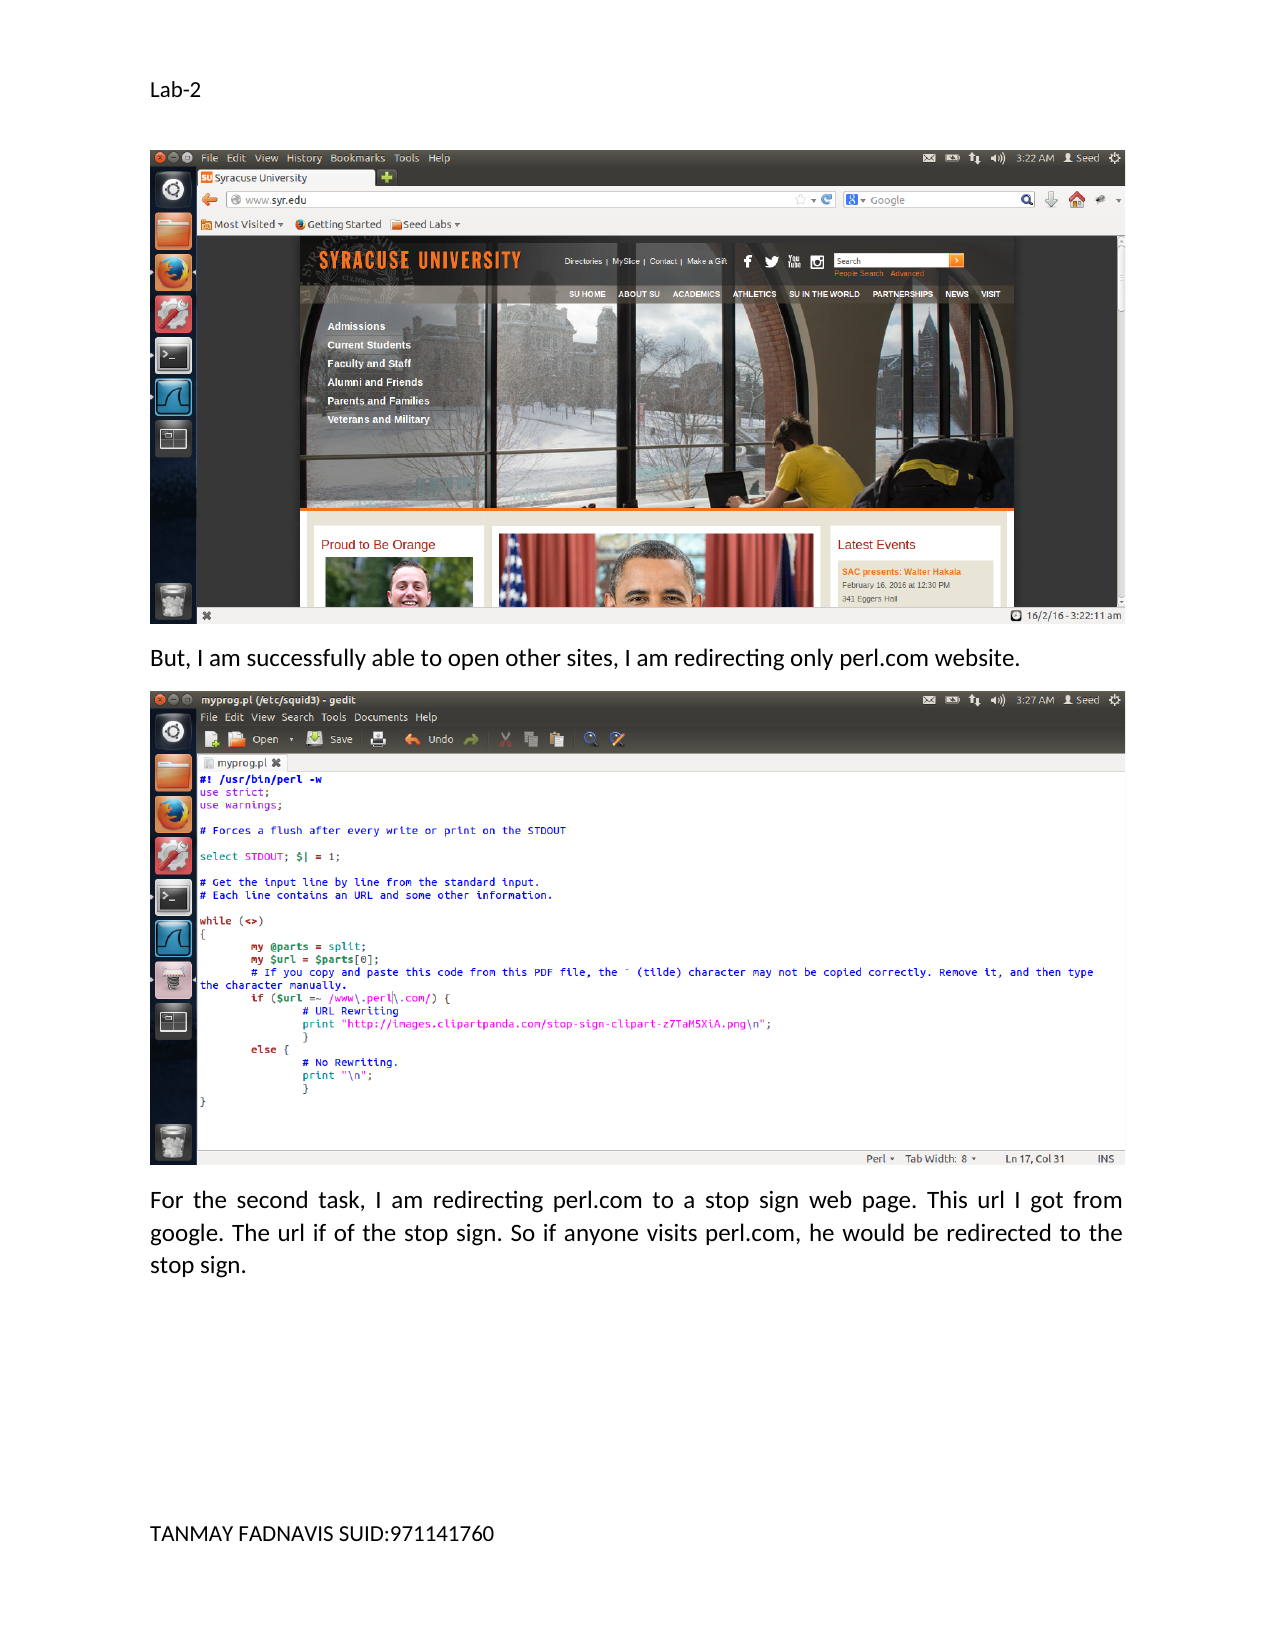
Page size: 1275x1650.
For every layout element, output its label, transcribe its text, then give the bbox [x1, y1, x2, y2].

picture [150, 150, 1125, 624]
text For the second task, I am redirecting perl.com to a stop sign web page. This url I got from google. The url if of the stop sign. So if anyone visits perl.com, he would be redirected to the stop sign. [150, 1184, 1125, 1280]
picture [150, 691, 1125, 1165]
text But, I am successfully able to open other sites, I am redirecting only perl.com website. [150, 642, 1125, 673]
